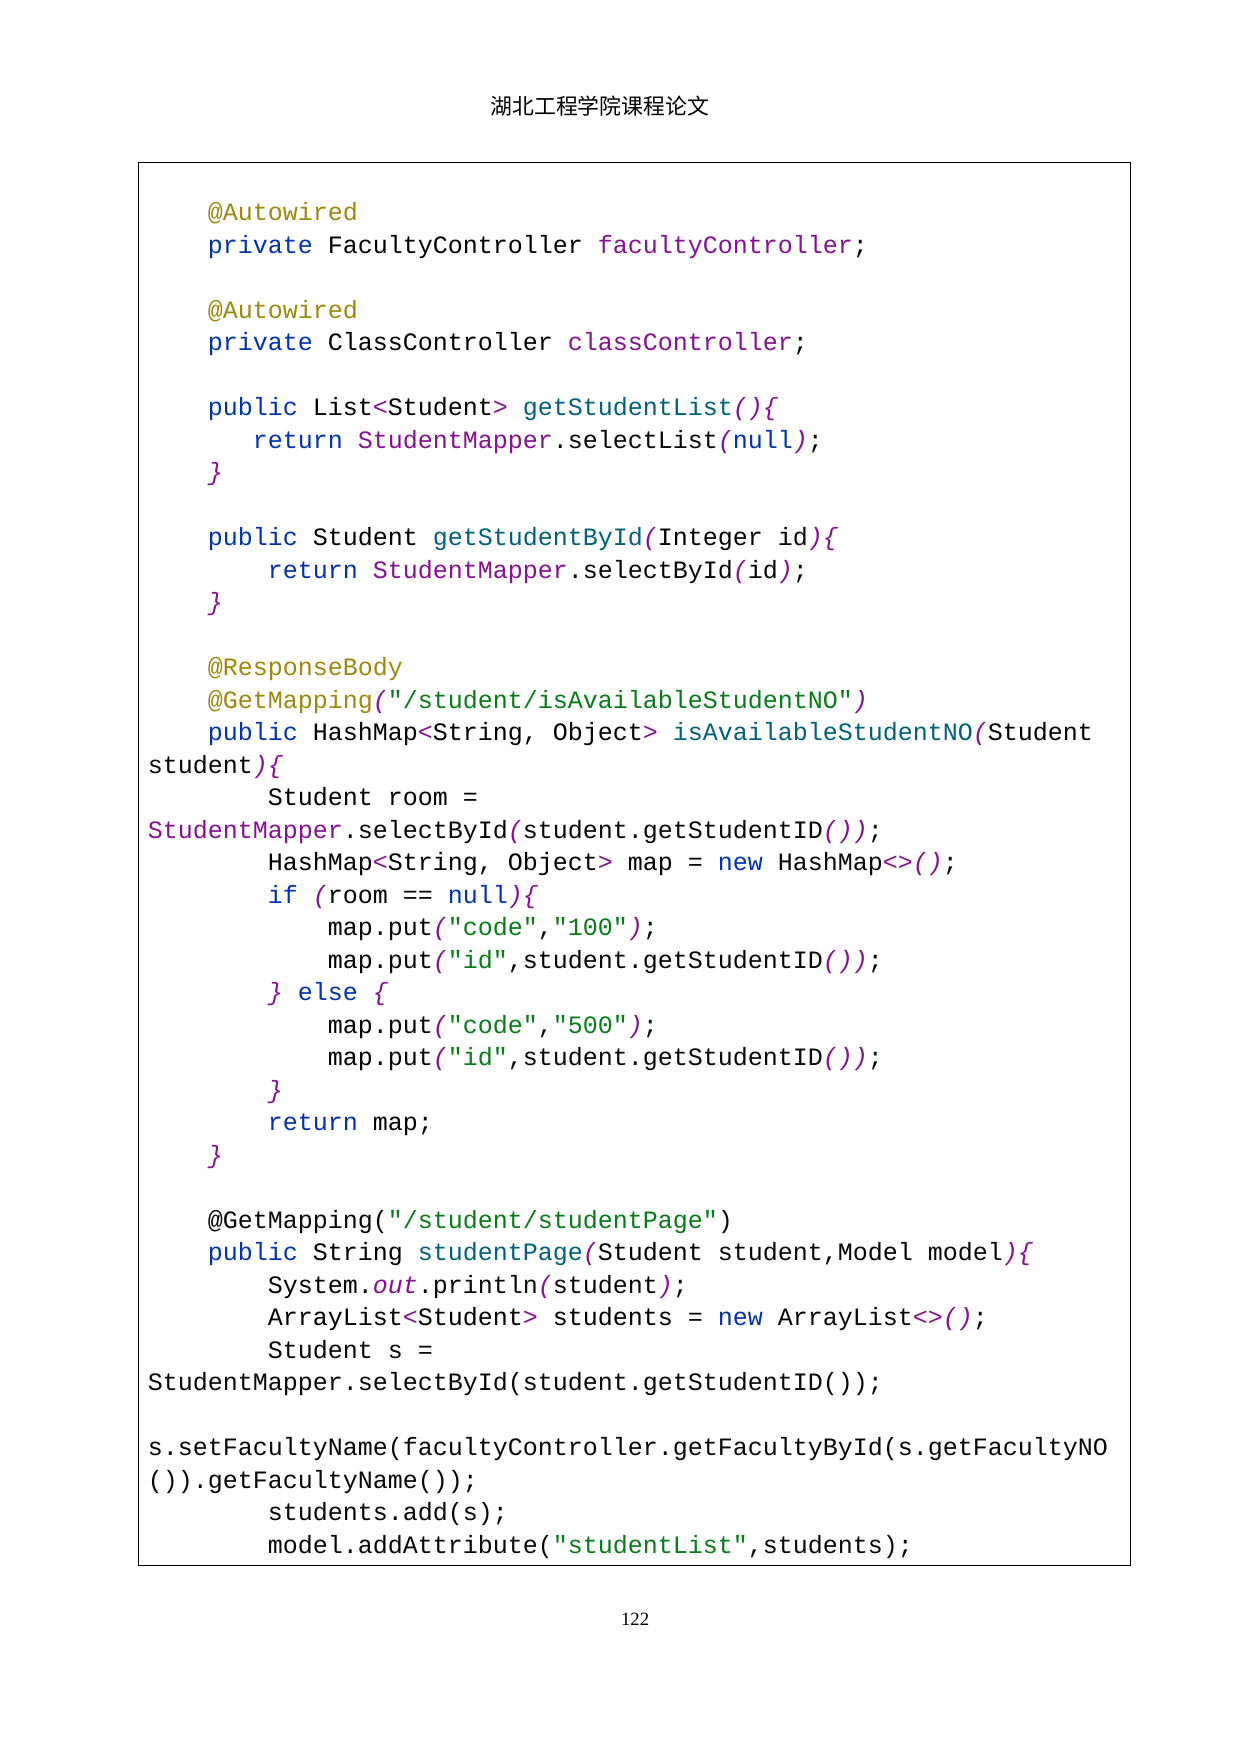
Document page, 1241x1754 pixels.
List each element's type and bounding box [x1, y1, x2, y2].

text [139, 163, 1130, 1565]
